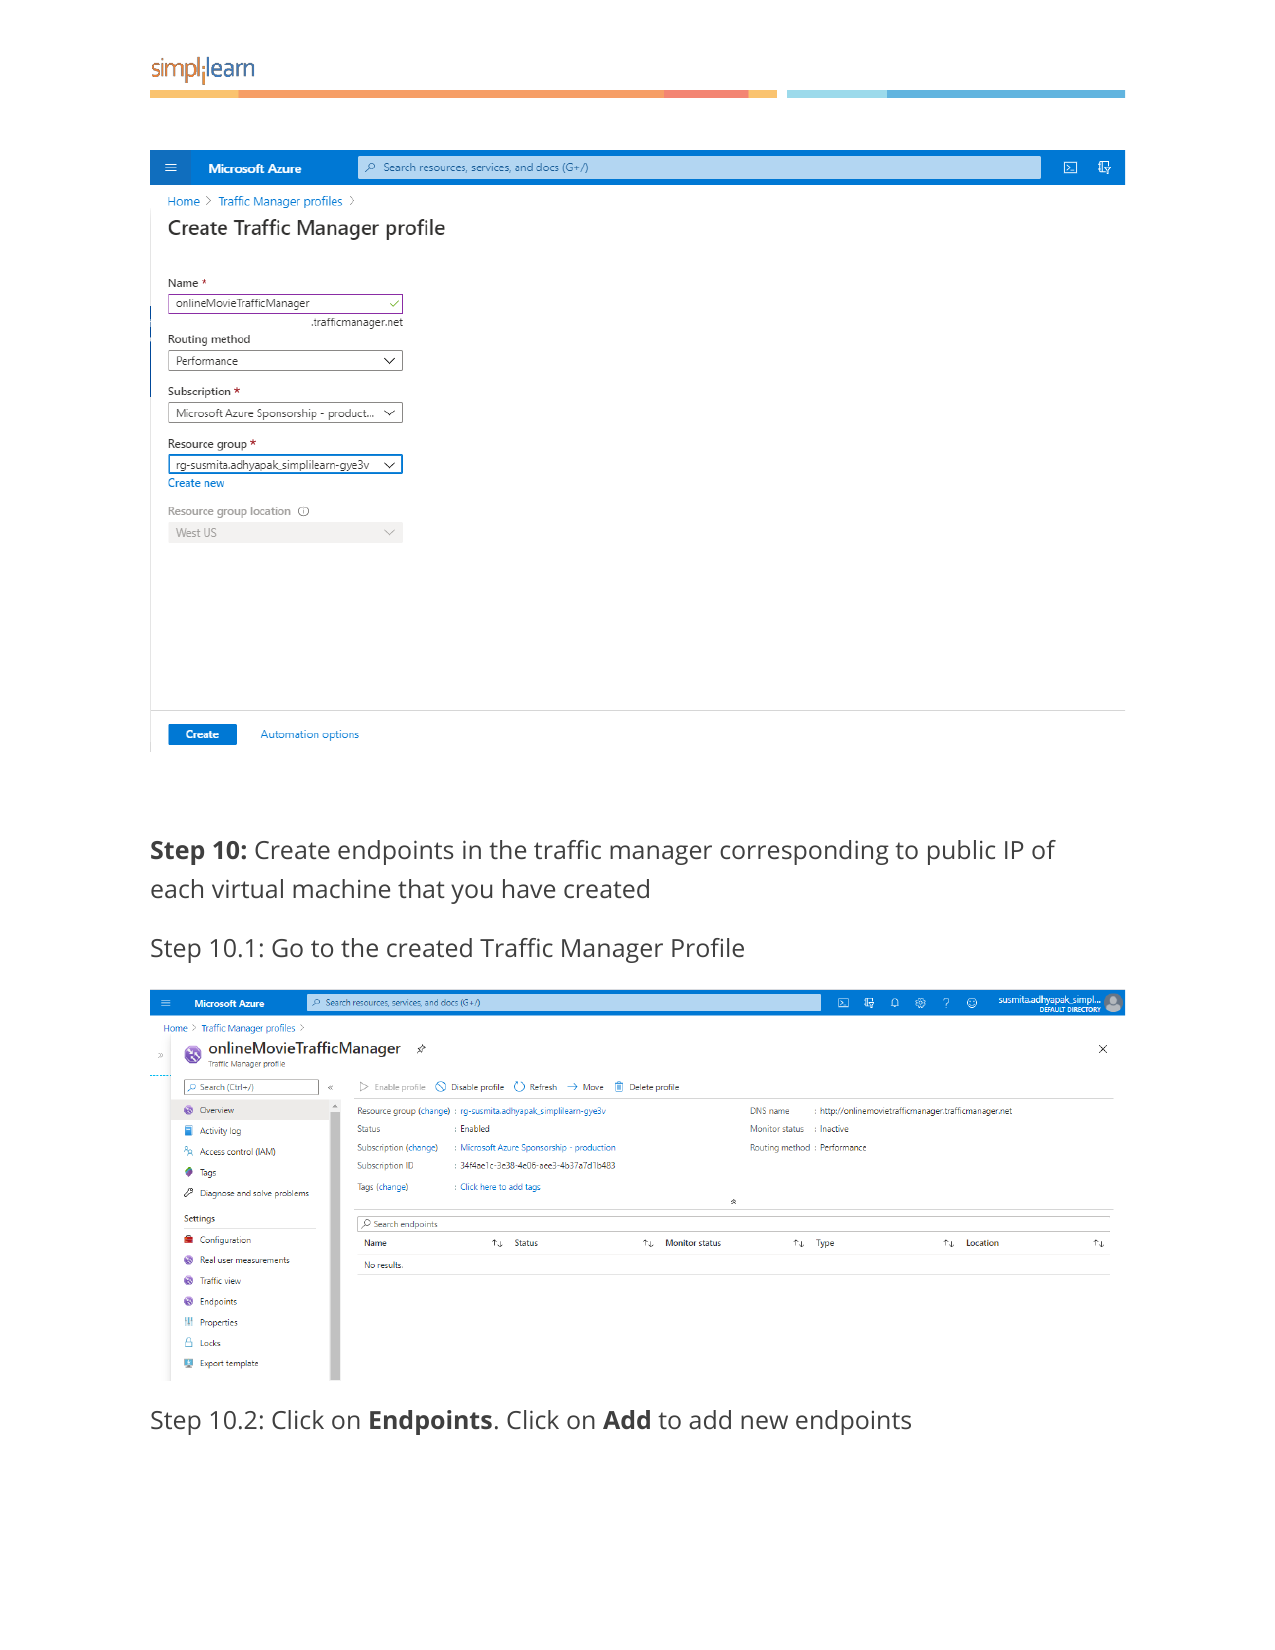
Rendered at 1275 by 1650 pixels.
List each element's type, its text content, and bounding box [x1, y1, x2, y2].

picture [150, 150, 1125, 752]
text Step 10.2: Click on Endpoints. Click on Add to add new endpoints [150, 1403, 1119, 1437]
text Step 10.1: Go to the created Traffic Manager Profile [150, 930, 1119, 964]
picture [150, 52, 1125, 98]
text Step 10: Create endpoints in the traffic manager corresponding to public IP of each virtual machine that you have created [150, 833, 1100, 906]
picture [150, 988, 1125, 1381]
